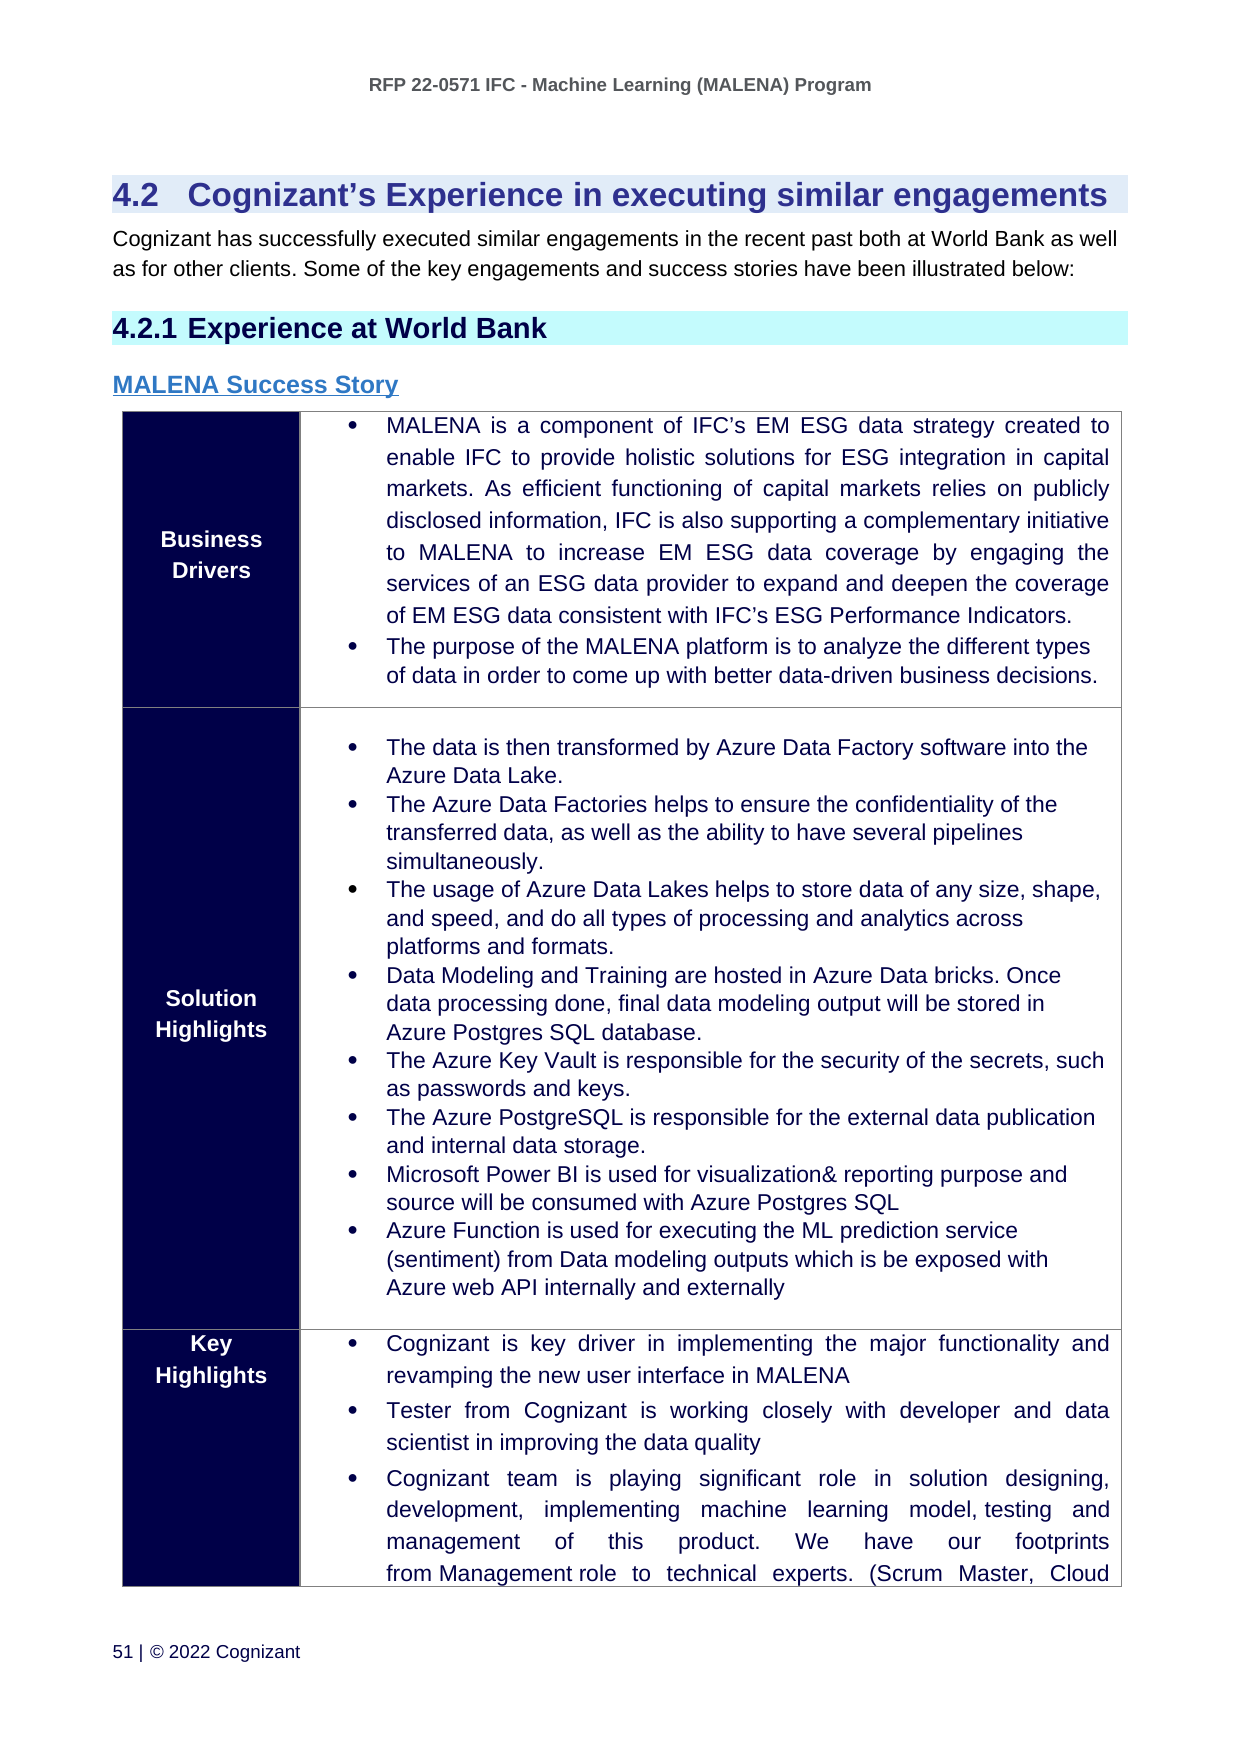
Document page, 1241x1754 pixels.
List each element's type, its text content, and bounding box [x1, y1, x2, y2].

subtitle Experience at World Bank [112, 311, 1128, 345]
table_cell The data is then transformed by Azure Data Factory software into the Azure Data Lake. The Azure Data Factories helps to ensure the confidentiality of the transferred data, as well as the ability to have several pipelines simultaneously. The usage of Azure Data Lakes helps to store data of any size, shape, and speed, and do all types of processing and analytics across platforms and formats. Data Modeling and Training are hosted in Azure Data bricks. Once data processing done, final data modeling output will be stored in Azure Postgres SQL database. The Azure Key Vault is responsible for the security of the secrets, such as passwords and keys. The Azure PostgreSQL is responsible for the external data publication and internal data storage. Microsoft Power BI is used for visualization& reporting purpose and source will be consumed with Azure Postgres SQL Azure Function is used for executing the ML prediction service (sentiment) from Data modeling outputs which is be exposed with Azure web API internally and externally [301, 708, 1121, 1329]
table_cell Solution Highlights [123, 708, 299, 1329]
table_cell Key Highlights [123, 1330, 299, 1586]
table_header Business Drivers [123, 412, 299, 707]
subtitle Cognizant’s Experience in executing similar engagements [112, 175, 1128, 213]
text Cognizant has successfully executed similar engagements in the recent past both at World Bank as well as for other clients. Some of the key engagements and success stories have been illustrated below: [112, 226, 1128, 281]
table_header MALENA is a component of IFC’s EM ESG data strategy created to enable IFC to provide holistic solutions for ESG integration in capital markets. As efficient functioning of capital markets relies on publicly disclosed information, IFC is also supporting a complementary initiative to MALENA to increase EM ESG data coverage by engaging the services of an ESG data provider to expand and deepen the coverage of EM ESG data consistent with IFC’s ESG Performance Indicators. The purpose of the MALENA platform is to analyze the different types of data in order to come up with better data-driven business decisions. [301, 412, 1121, 707]
subtitle MALENA Success Story [112, 370, 1128, 399]
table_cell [301, 1330, 1121, 1586]
